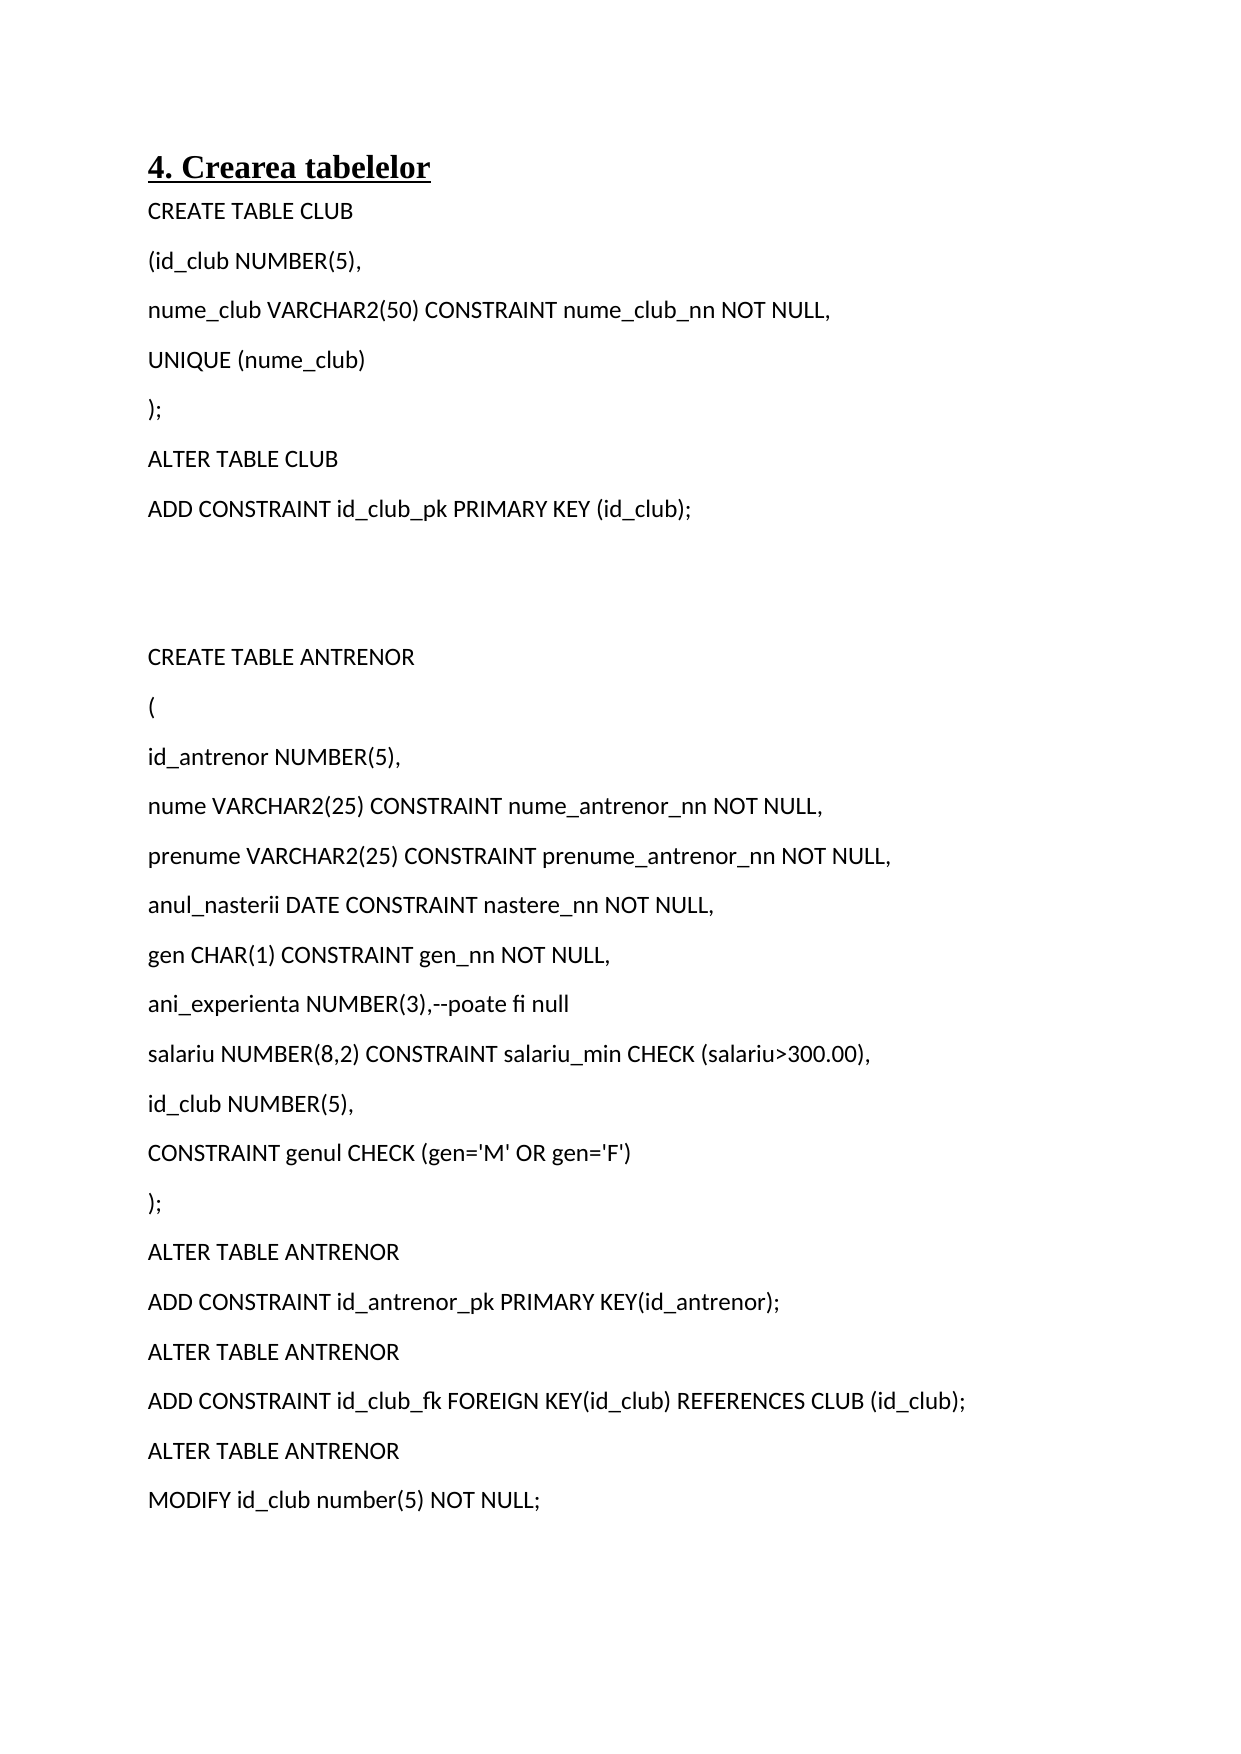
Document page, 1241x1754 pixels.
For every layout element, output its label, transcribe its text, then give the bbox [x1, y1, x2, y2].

text anul_nasterii DATE CONSTRAINT nastere_nn NOT NULL, [148, 889, 1093, 920]
text ); [148, 1187, 1093, 1217]
text CREATE TABLE CLUB [148, 195, 1093, 226]
text gen CHAR(1) CONSTRAINT gen_nn NOT NULL, [148, 939, 1093, 969]
text id_antrenor NUMBER(5), [148, 741, 1093, 771]
text ADD CONSTRAINT id_club_fk FOREIGN KEY(id_club) REFERENCES CLUB (id_club); [148, 1385, 1093, 1416]
text ALTER TABLE CLUB [148, 443, 1093, 474]
text ALTER TABLE ANTRENOR [148, 1336, 1093, 1366]
text nume_club VARCHAR2(50) CONSTRAINT nume_club_nn NOT NULL, [148, 294, 1093, 325]
text ADD CONSTRAINT id_club_pk PRIMARY KEY (id_club); [148, 493, 1093, 523]
text CREATE TABLE ANTRENOR [148, 641, 1093, 672]
text ALTER TABLE ANTRENOR [148, 1236, 1093, 1267]
text ADD CONSTRAINT id_antrenor_pk PRIMARY KEY(id_antrenor); [148, 1286, 1093, 1317]
text (id_club NUMBER(5), [148, 245, 1093, 275]
text id_club NUMBER(5), [148, 1088, 1093, 1118]
text MODIFY id_club number(5) NOT NULL; [148, 1484, 1093, 1515]
text UNIQUE (nume_club) [148, 344, 1093, 374]
text CONSTRAINT genul CHECK (gen='M' OR gen='F') [148, 1137, 1093, 1168]
text ); [148, 393, 1093, 424]
text nume VARCHAR2(25) CONSTRAINT nume_antrenor_nn NOT NULL, [148, 790, 1093, 821]
text ( [148, 691, 1093, 722]
text salariu NUMBER(8,2) CONSTRAINT salariu_min CHECK (salariu>300.00), [148, 1038, 1093, 1069]
text ALTER TABLE ANTRENOR [148, 1435, 1093, 1465]
text ani_experienta NUMBER(3),--poate fi null [148, 988, 1093, 1019]
text prenume VARCHAR2(25) CONSTRAINT prenume_antrenor_nn NOT NULL, [148, 840, 1093, 870]
subtitle 4. Crearea tabelelor [148, 148, 1093, 186]
